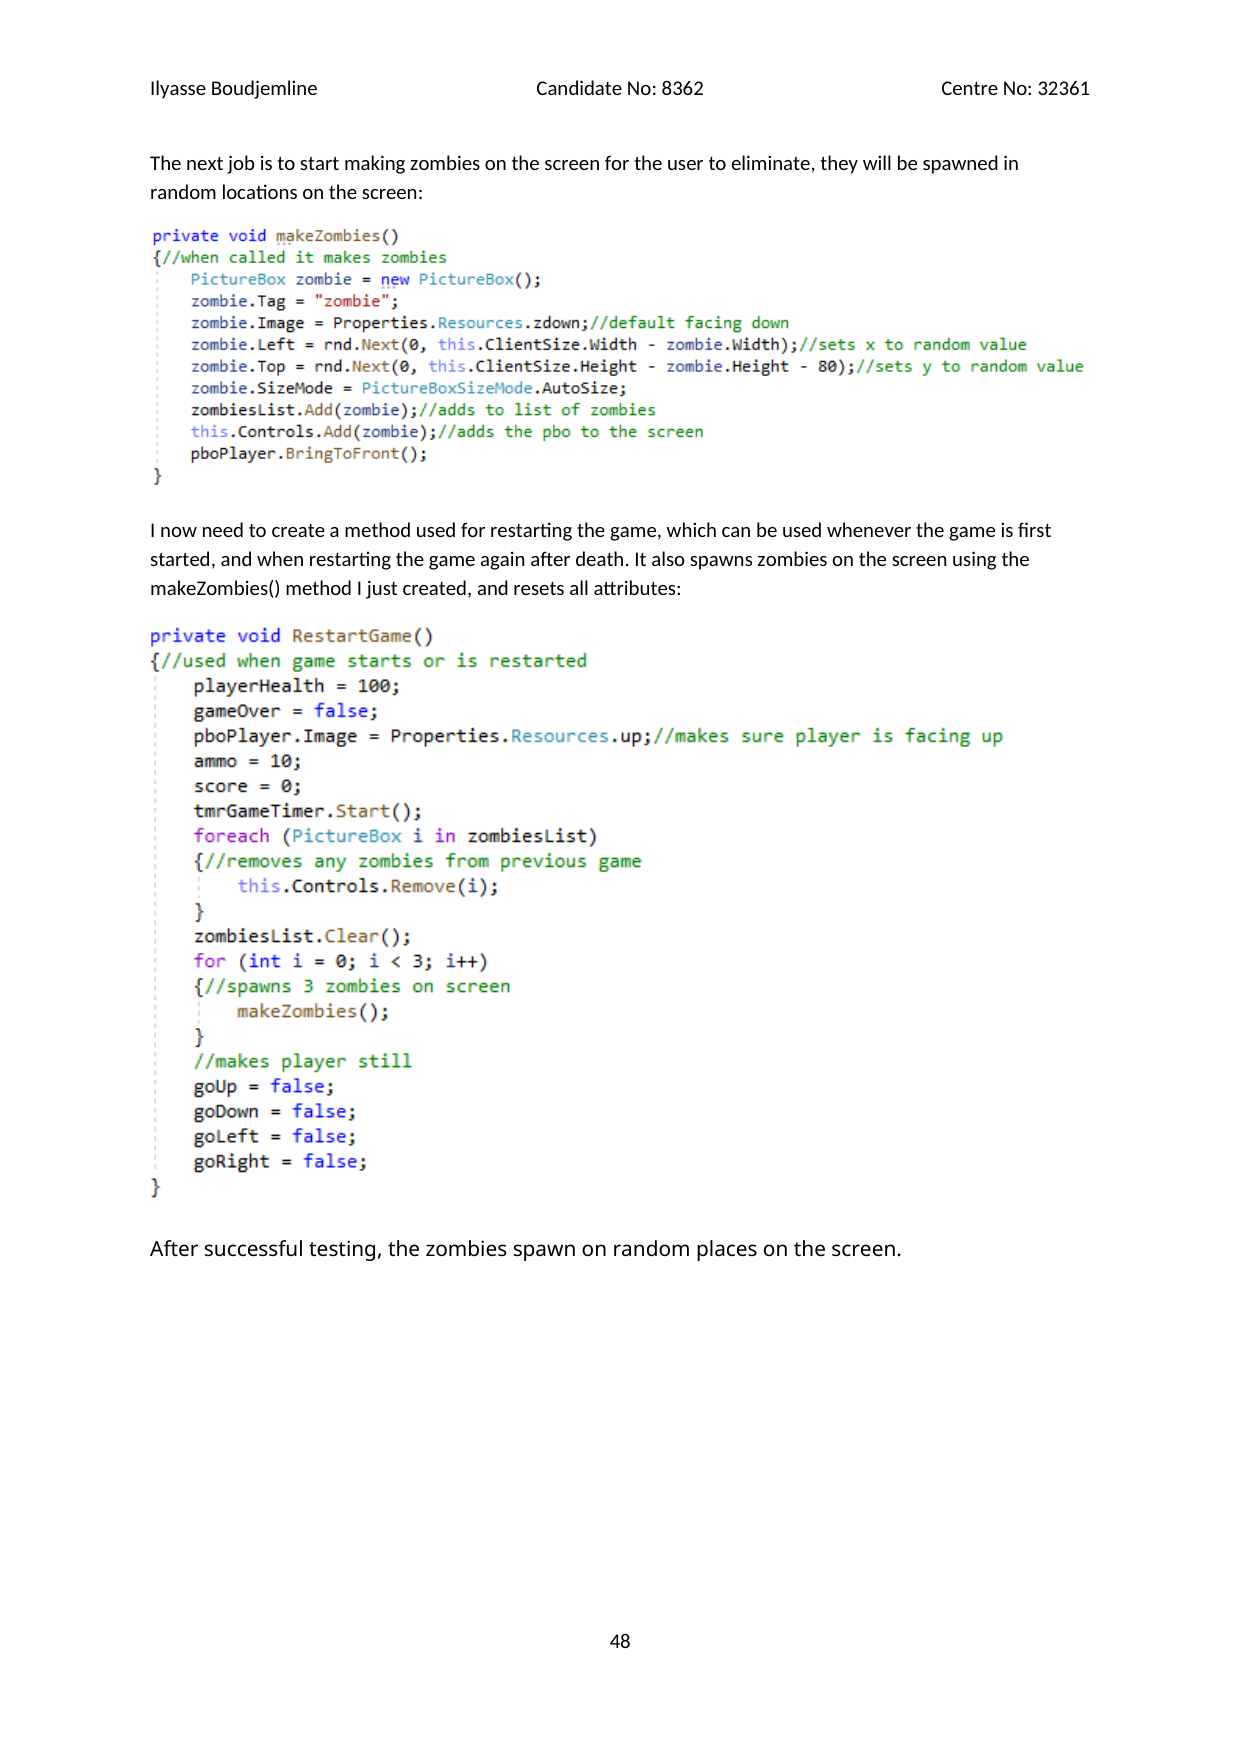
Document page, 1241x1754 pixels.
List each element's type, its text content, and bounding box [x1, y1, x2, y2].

text I now need to create a method used for restarting the game, which can be used whenever the game is first started, and when restarting the game again after death. It also spawns zombies on the screen using the makeZombies() method I just created, and resets all attributes: [150, 517, 1090, 601]
text The next job is to start making zombies on the screen for the user to eliminate, they will be spawned in random locations on the screen: [150, 150, 1090, 204]
picture [150, 229, 1091, 493]
picture [150, 625, 1005, 1210]
text After successful testing, the zombies spawn on random places on the screen. [150, 1234, 1090, 1263]
